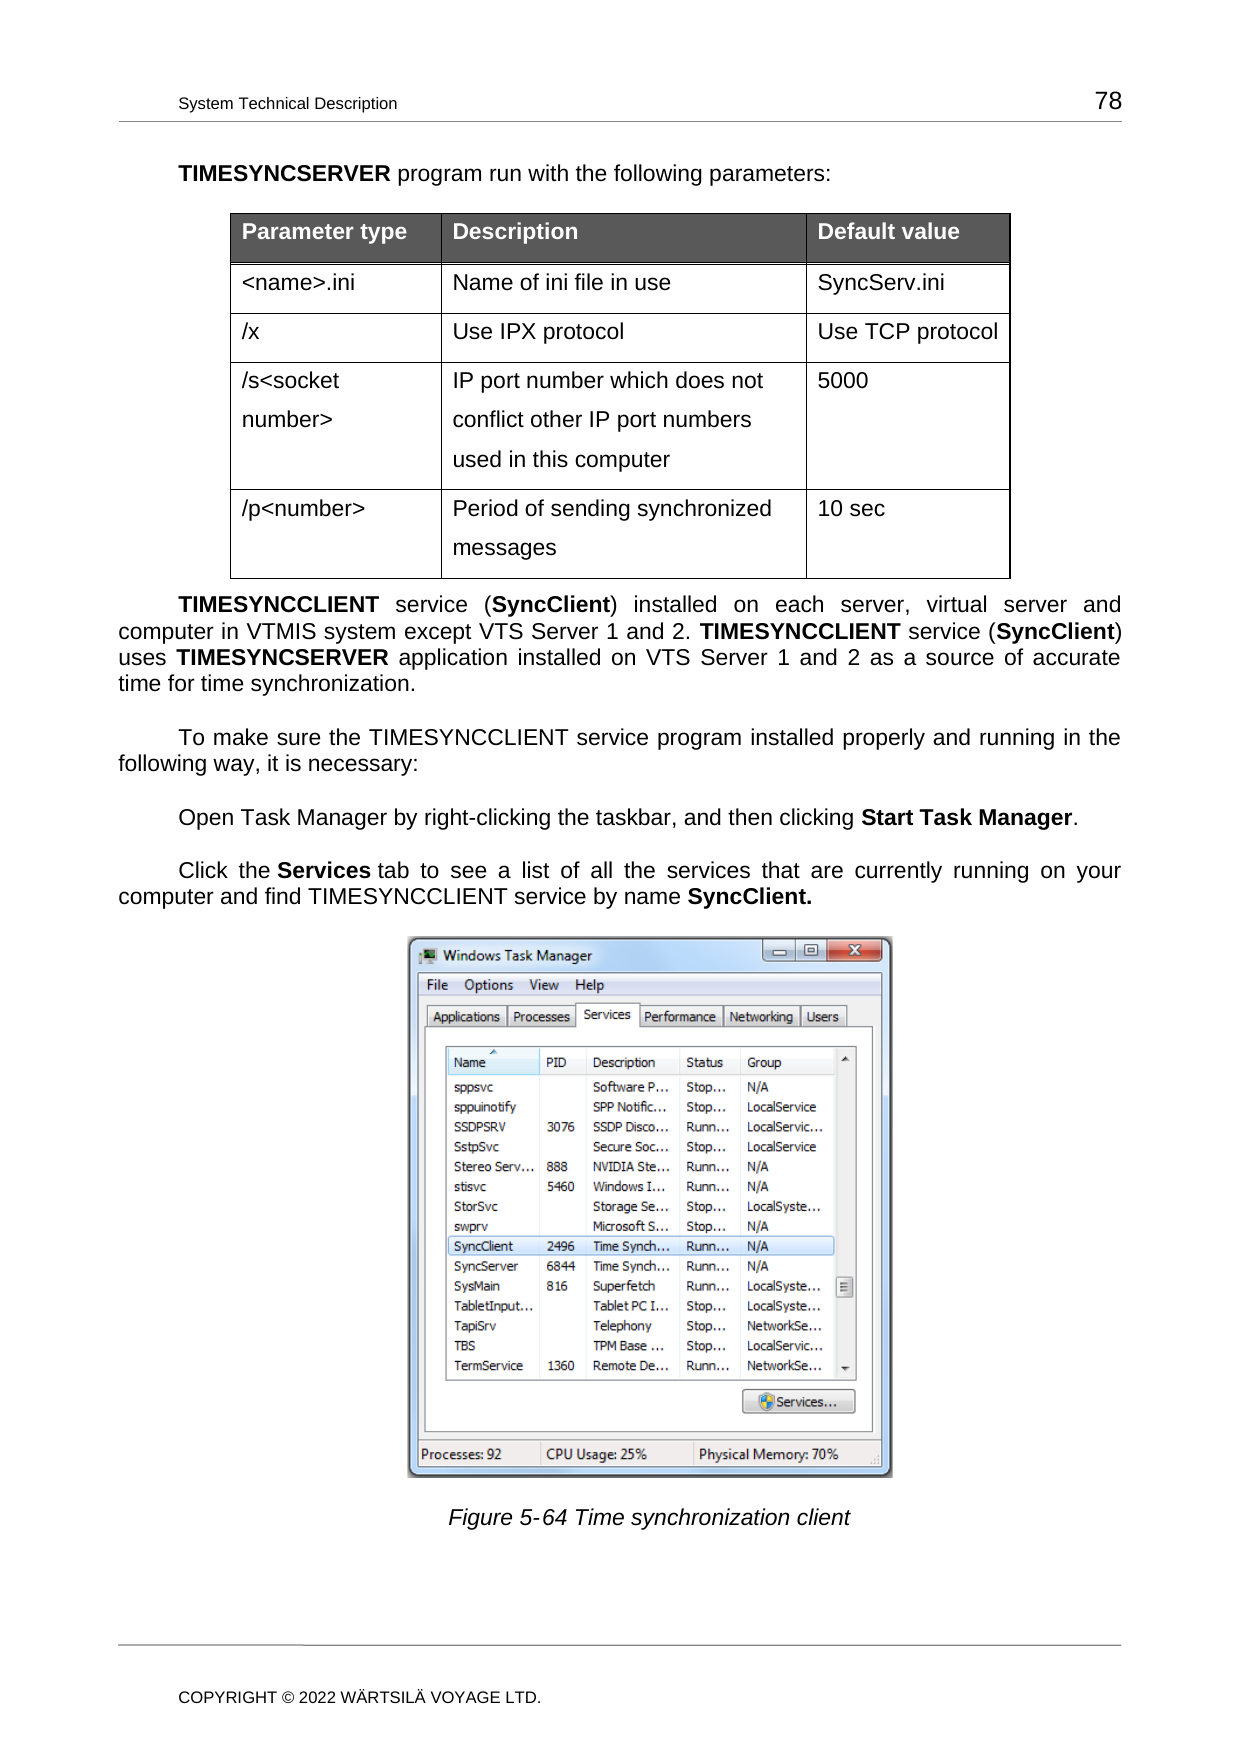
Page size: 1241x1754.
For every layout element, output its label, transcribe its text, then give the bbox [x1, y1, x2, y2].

table_header Parameter type [231, 214, 441, 262]
picture [407, 936, 893, 1478]
table_cell /x [231, 314, 441, 362]
table_cell /s<socket number> [231, 363, 441, 489]
table_cell Use TCP protocol [807, 314, 1009, 362]
text Click the Services tab to see a list of all the services that are currently running on your computer and find TIMESYNCCLIENT service by name SyncClient. [118, 857, 1122, 910]
table_cell 10 sec [807, 490, 1009, 578]
table_header Default value [807, 214, 1009, 262]
table_cell Name of ini file in use [442, 265, 806, 313]
table_cell IP port number which does not conflict other IP port numbers used in this computer [442, 363, 806, 489]
text TIMESYNCSERVER program run with the following parameters: [118, 159, 1122, 186]
table_cell SyncServ.ini [807, 265, 1009, 313]
table_cell Period of sending synchronized messages [442, 490, 806, 578]
table_cell <name>.ini [231, 265, 441, 313]
table_cell 5000 [807, 363, 1009, 489]
table_cell /p<number> [231, 490, 441, 578]
table_header Description [442, 214, 806, 262]
text To make sure the TIMESYNCCLIENT service program installed properly and running in the following way, it is necessary: [118, 724, 1122, 776]
text TIMESYNCCLIENT service (SyncClient) installed on each server, virtual server and computer in VTMIS system except VTS Server 1 and 2. TIMESYNCCLIENT service (SyncClient) uses TIMESYNCSERVER application installed on VTS Server 1 and 2 as a source of accurate time for time synchronization. [118, 591, 1122, 697]
table_cell Use IPX protocol [442, 314, 806, 362]
text Open Task Manager by right-clicking the taskbar, and then clicking Start Task Manager. [118, 803, 1122, 830]
